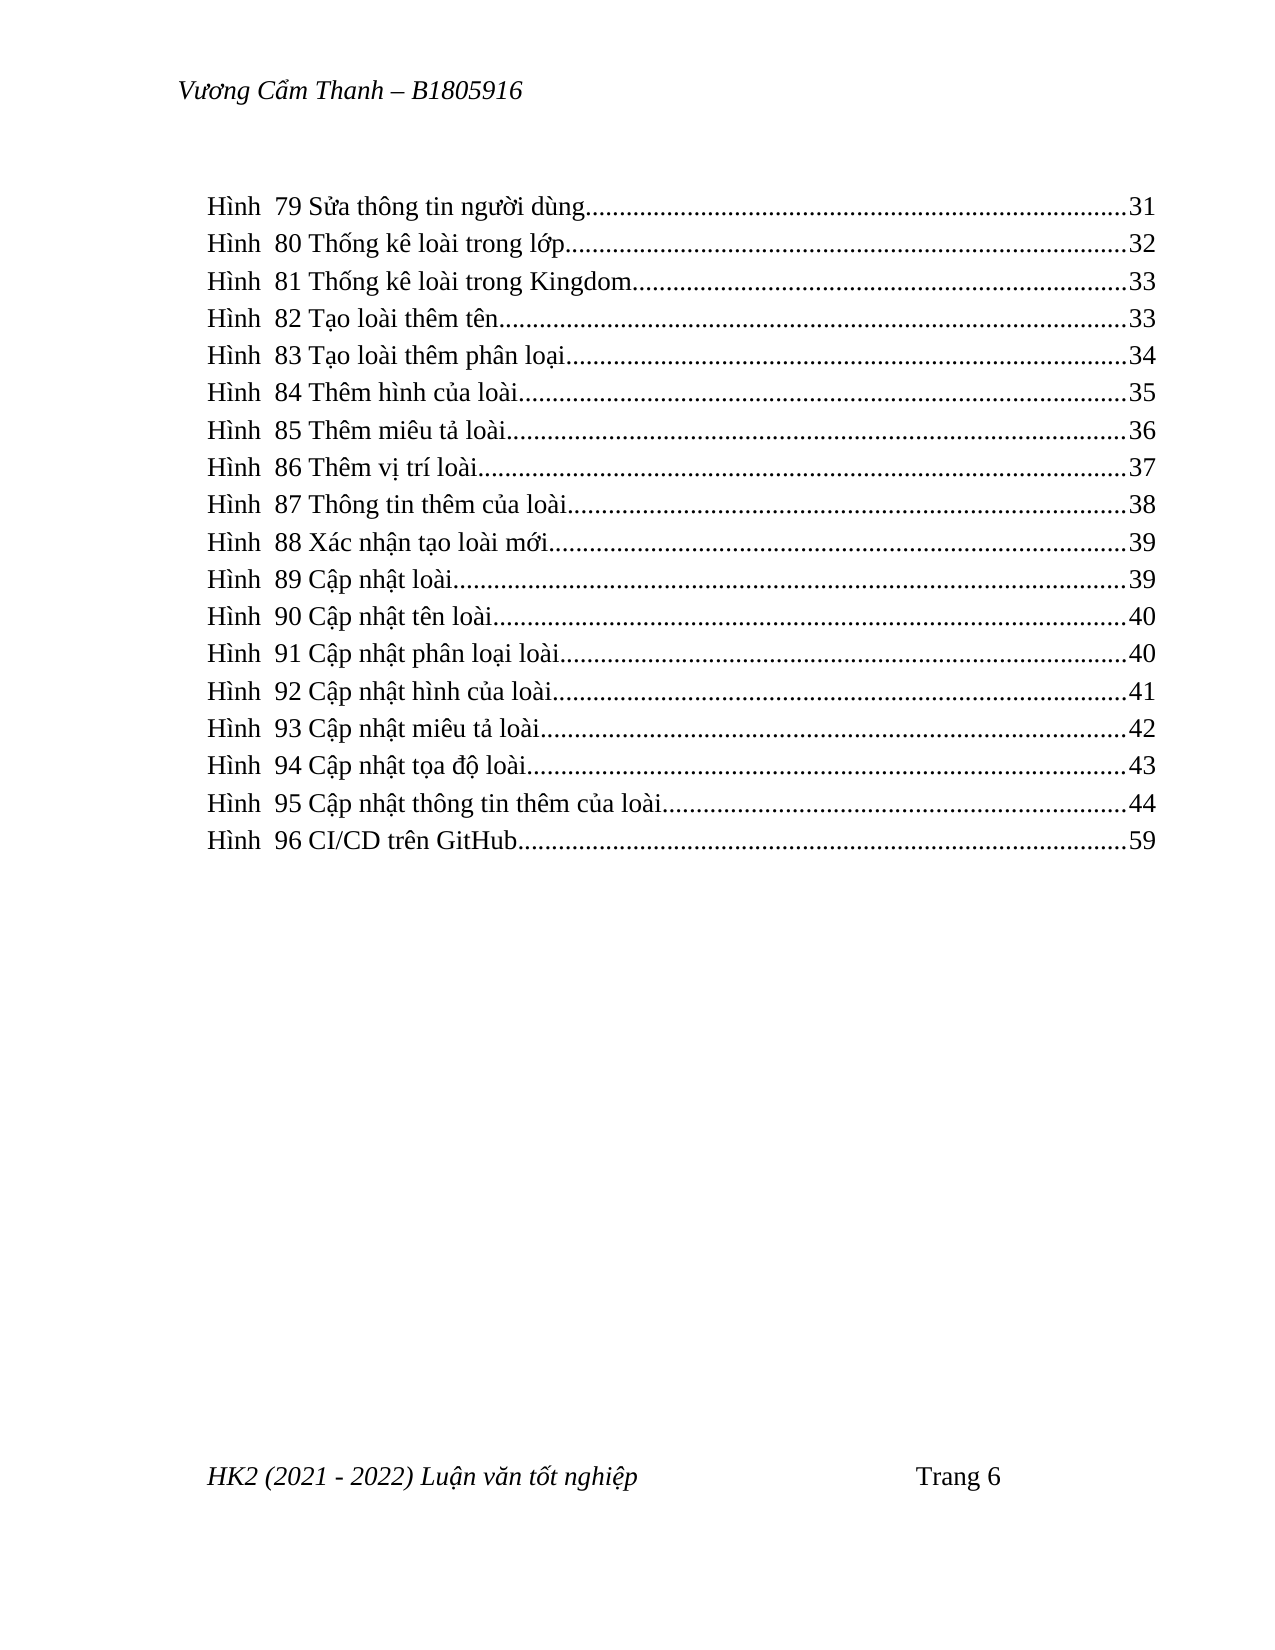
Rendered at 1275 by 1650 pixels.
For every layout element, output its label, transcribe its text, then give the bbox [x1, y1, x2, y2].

text Hình 96 CI/CD trên GitHub 59 [177, 824, 1157, 855]
text Hình 92 Cập nhật hình của loài 41 [177, 675, 1157, 706]
text Hình 90 Cập nhật tên loài 40 [177, 600, 1157, 631]
text Hình 84 Thêm hình của loài 35 [177, 377, 1157, 408]
text Hình 89 Cập nhật loài 39 [177, 563, 1157, 594]
text Hình 81 Thống kê loài trong Kingdom 33 [177, 265, 1157, 296]
text Hình 88 Xác nhận tạo loài mới 39 [177, 526, 1157, 557]
text Hình 80 Thống kê loài trong lớp 32 [177, 227, 1157, 258]
text Hình 87 Thông tin thêm của loài 38 [177, 488, 1157, 519]
text Hình 93 Cập nhật miêu tả loài 42 [177, 712, 1157, 743]
text Hình 94 Cập nhật tọa độ loài 43 [177, 749, 1157, 781]
text Hình 95 Cập nhật thông tin thêm của loài 44 [177, 787, 1157, 818]
text Hình 85 Thêm miêu tả loài 36 [177, 414, 1157, 445]
text Hình 83 Tạo loài thêm phân loại 34 [177, 339, 1157, 370]
text Hình 91 Cập nhật phân loại loài 40 [177, 638, 1157, 669]
text Hình 82 Tạo loài thêm tên 33 [177, 302, 1157, 333]
text Hình 79 Sửa thông tin người dùng 31 [177, 190, 1157, 221]
text Hình 86 Thêm vị trí loài 37 [177, 451, 1157, 482]
